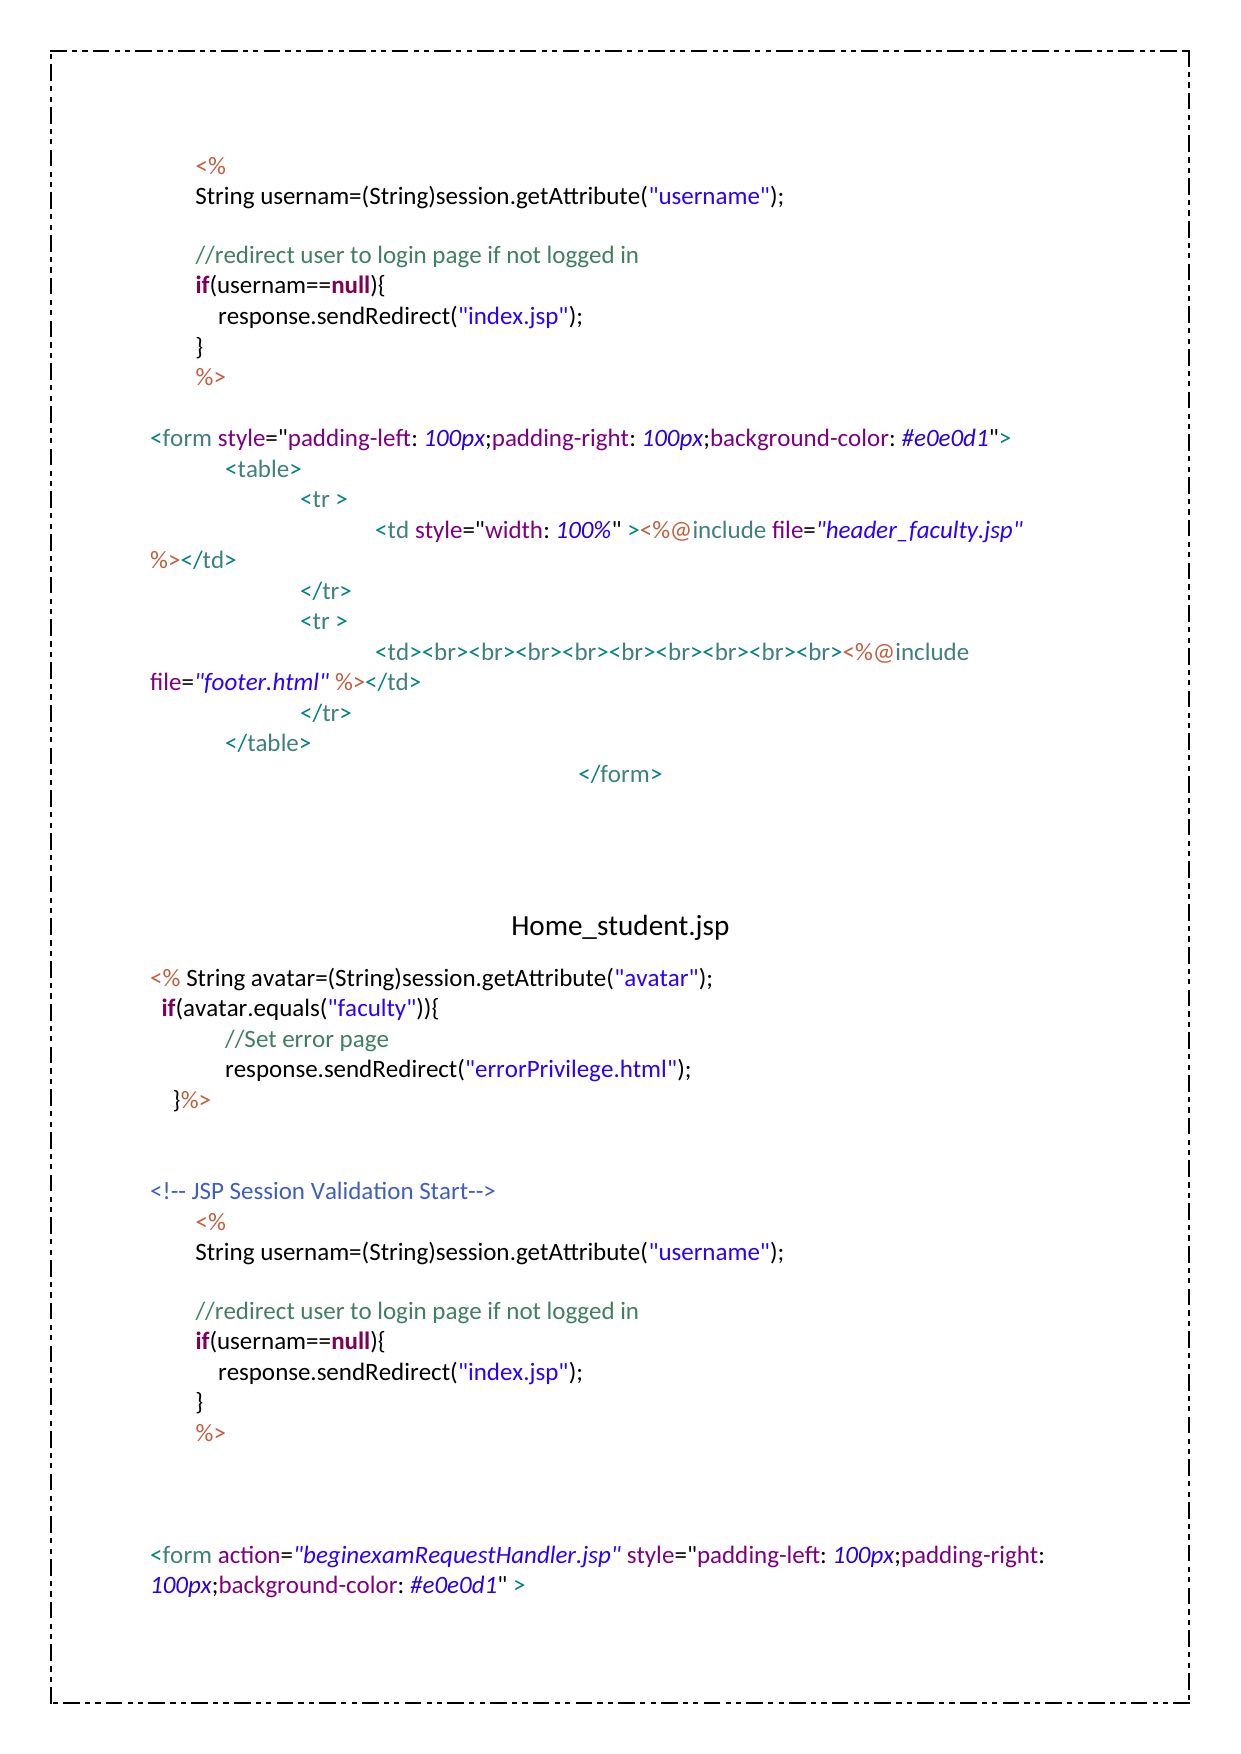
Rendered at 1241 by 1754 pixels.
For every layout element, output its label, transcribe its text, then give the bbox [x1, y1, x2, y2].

text %> [150, 361, 1090, 392]
text <% [150, 150, 1090, 181]
text } [150, 1387, 1090, 1417]
text //Set error page [150, 1023, 1090, 1053]
text //redirect user to login page if not logged in [150, 1295, 1090, 1326]
text Home_student.jsp [150, 907, 1090, 942]
text <tr > [150, 483, 1090, 514]
text if(avatar.equals("faculty")){ [150, 992, 1090, 1023]
text %> [150, 1417, 1090, 1448]
text <tr > [150, 605, 1090, 636]
text if(usernam==null){ [150, 1326, 1090, 1356]
text </tr> [150, 575, 1090, 605]
text <td style="width: 100%" ><%@include file="header_faculty.jsp" %></td> [150, 514, 1090, 575]
text }%> [150, 1084, 1090, 1114]
text String usernam=(String)session.getAttribute("username"); [150, 181, 1090, 211]
text if(usernam==null){ [150, 269, 1090, 300]
text </tr> [150, 697, 1090, 727]
text </table> [150, 727, 1090, 758]
text <form style="padding-left: 100px;padding-right: 100px;background-color: #e0e0d1"> [150, 422, 1090, 453]
text } [150, 331, 1090, 361]
text //redirect user to login page if not logged in [150, 239, 1090, 269]
text </form> [150, 758, 1090, 788]
text <td><br><br><br><br><br><br><br><br><br><%@include file="footer.html" %></td> [150, 636, 1090, 697]
text String usernam=(String)session.getAttribute("username"); [150, 1236, 1090, 1267]
text <% [150, 1206, 1090, 1236]
text <!-- JSP Session Validation Start--> [150, 1175, 1090, 1206]
text response.sendRedirect("index.jsp"); [150, 300, 1090, 331]
text <% String avatar=(String)session.getAttribute("avatar"); [150, 962, 1090, 992]
text <form action="beginexamRequestHandler.jsp" style="padding-left: 100px;padding-right: 100px;background-color: #e0e0d1" > [150, 1539, 1090, 1600]
text response.sendRedirect("errorPrivilege.html"); [150, 1053, 1090, 1084]
text response.sendRedirect("index.jsp"); [150, 1356, 1090, 1387]
text <table> [150, 453, 1090, 483]
